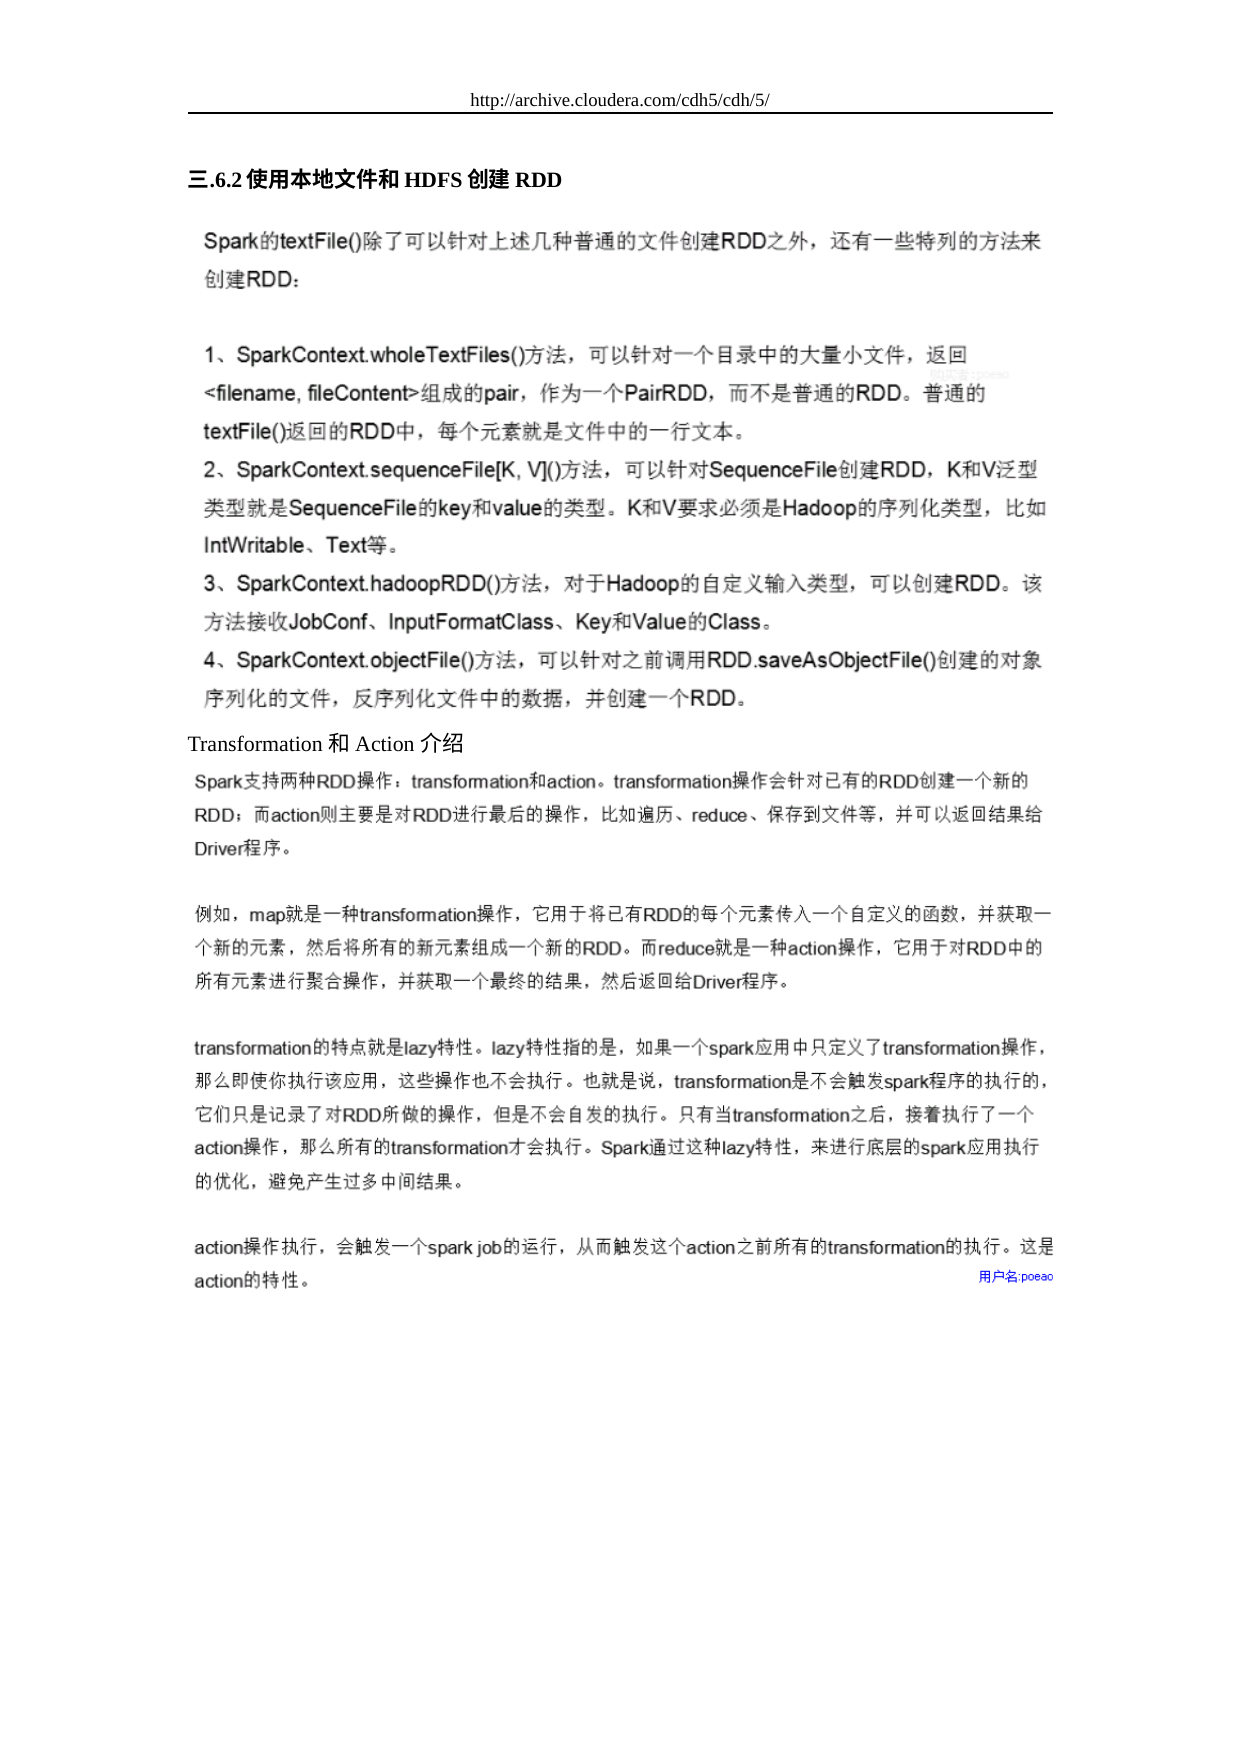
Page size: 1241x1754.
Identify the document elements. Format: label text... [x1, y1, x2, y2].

text Transformation 和 Action 介绍 [187, 726, 1053, 758]
picture [187, 217, 1053, 720]
picture [187, 765, 1053, 1304]
subtitle 使用本地文件和HDFS创建RDD [187, 162, 1053, 194]
